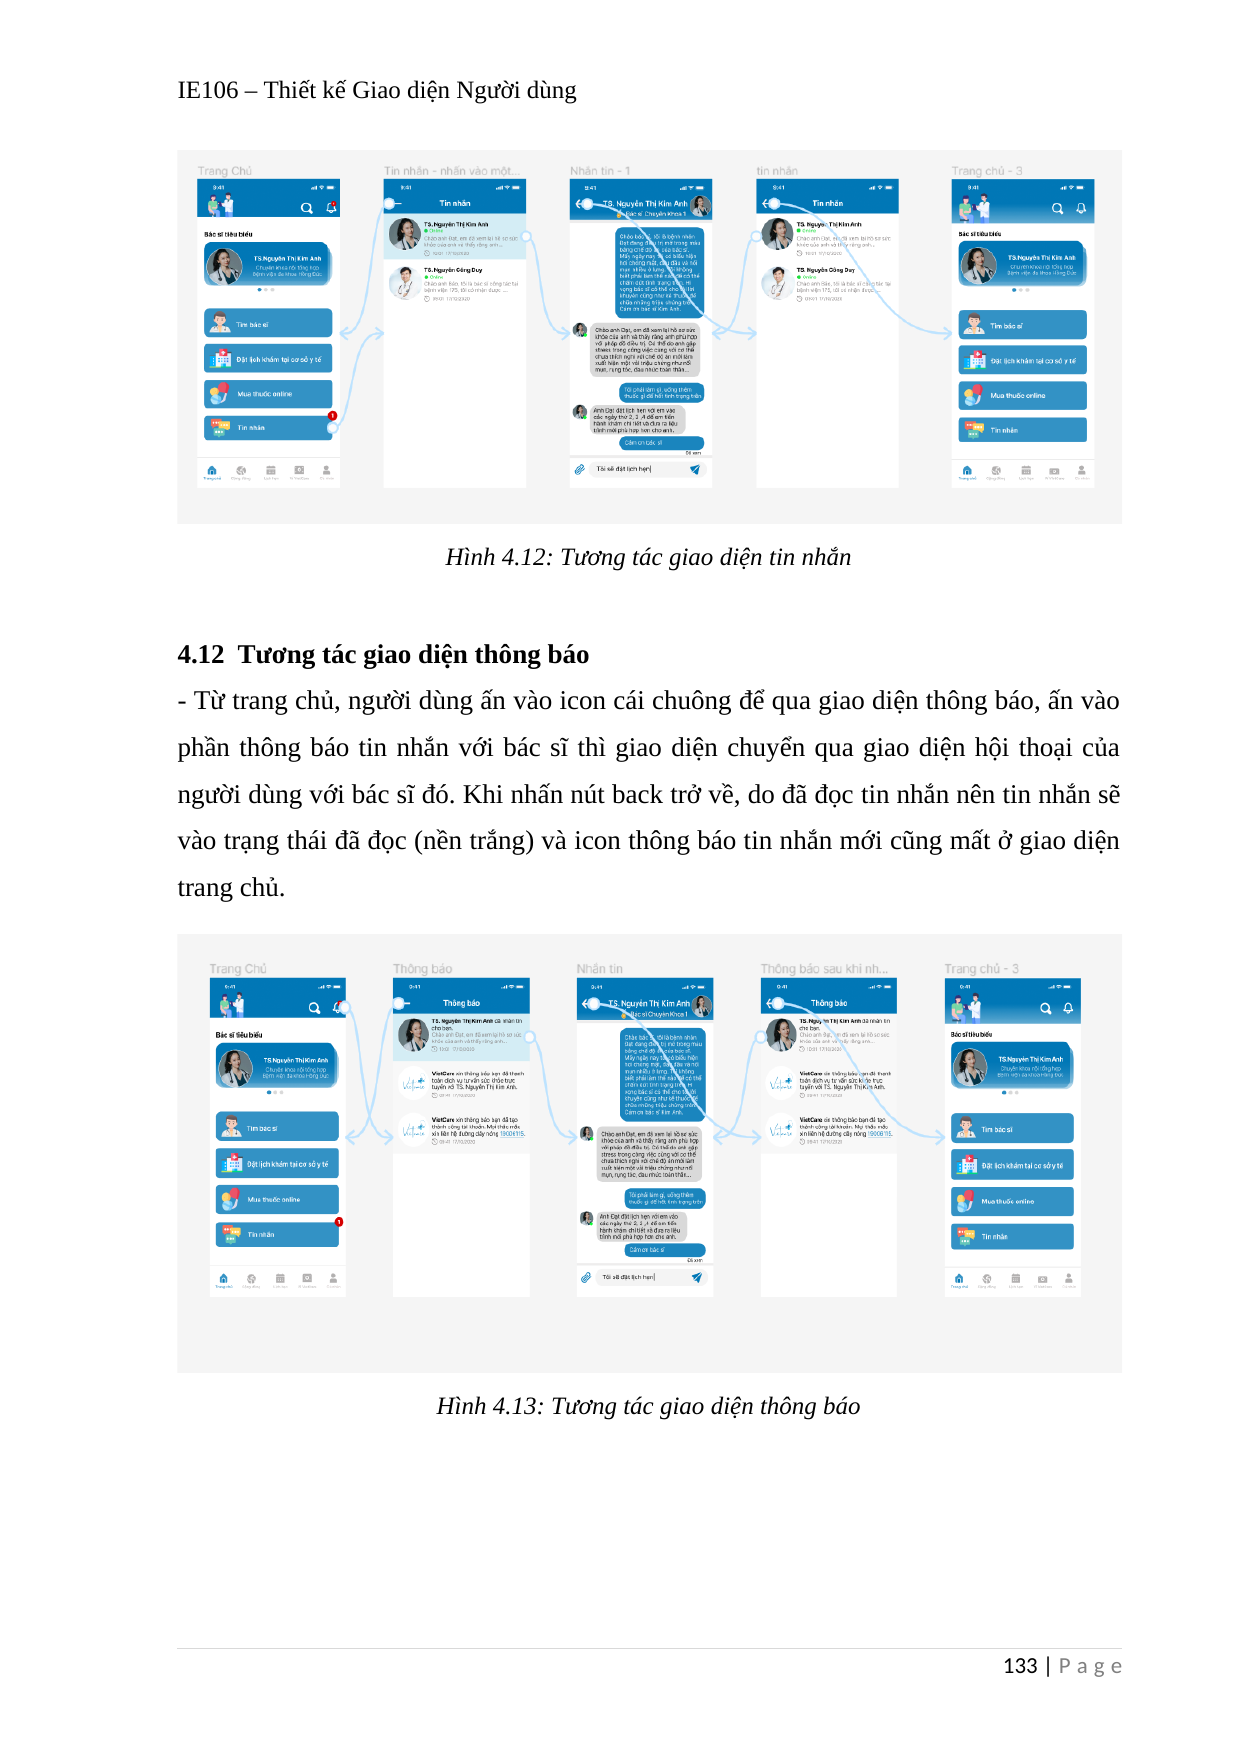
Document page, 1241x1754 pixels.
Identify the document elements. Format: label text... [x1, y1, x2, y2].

text Hình 4.13: Tương tác giao diện thông báo [177, 1391, 1122, 1420]
picture [177, 934, 1123, 1373]
text Hình 4.12: Tương tác giao diện tin nhắn [177, 542, 1122, 571]
picture [177, 150, 1123, 524]
subtitle Tương tác giao diện thông báo [177, 638, 1122, 669]
text - Từ trang chủ, người dùng ấn vào icon cái chuông để qua giao diện thông báo, ấn vào phần thông báo tin nhắn với bác sĩ thì giao diện chuyển qua giao diện hội thoại của người dùng với bác sĩ đó. Khi nhấn nút back trở về, do đã đọc tin nhắn nên tin nhắn sẽ vào trạng thái đã đọc (nền trắng) và icon thông báo tin nhắn mới cũng mất ở giao diện trang chủ. [177, 684, 1122, 902]
